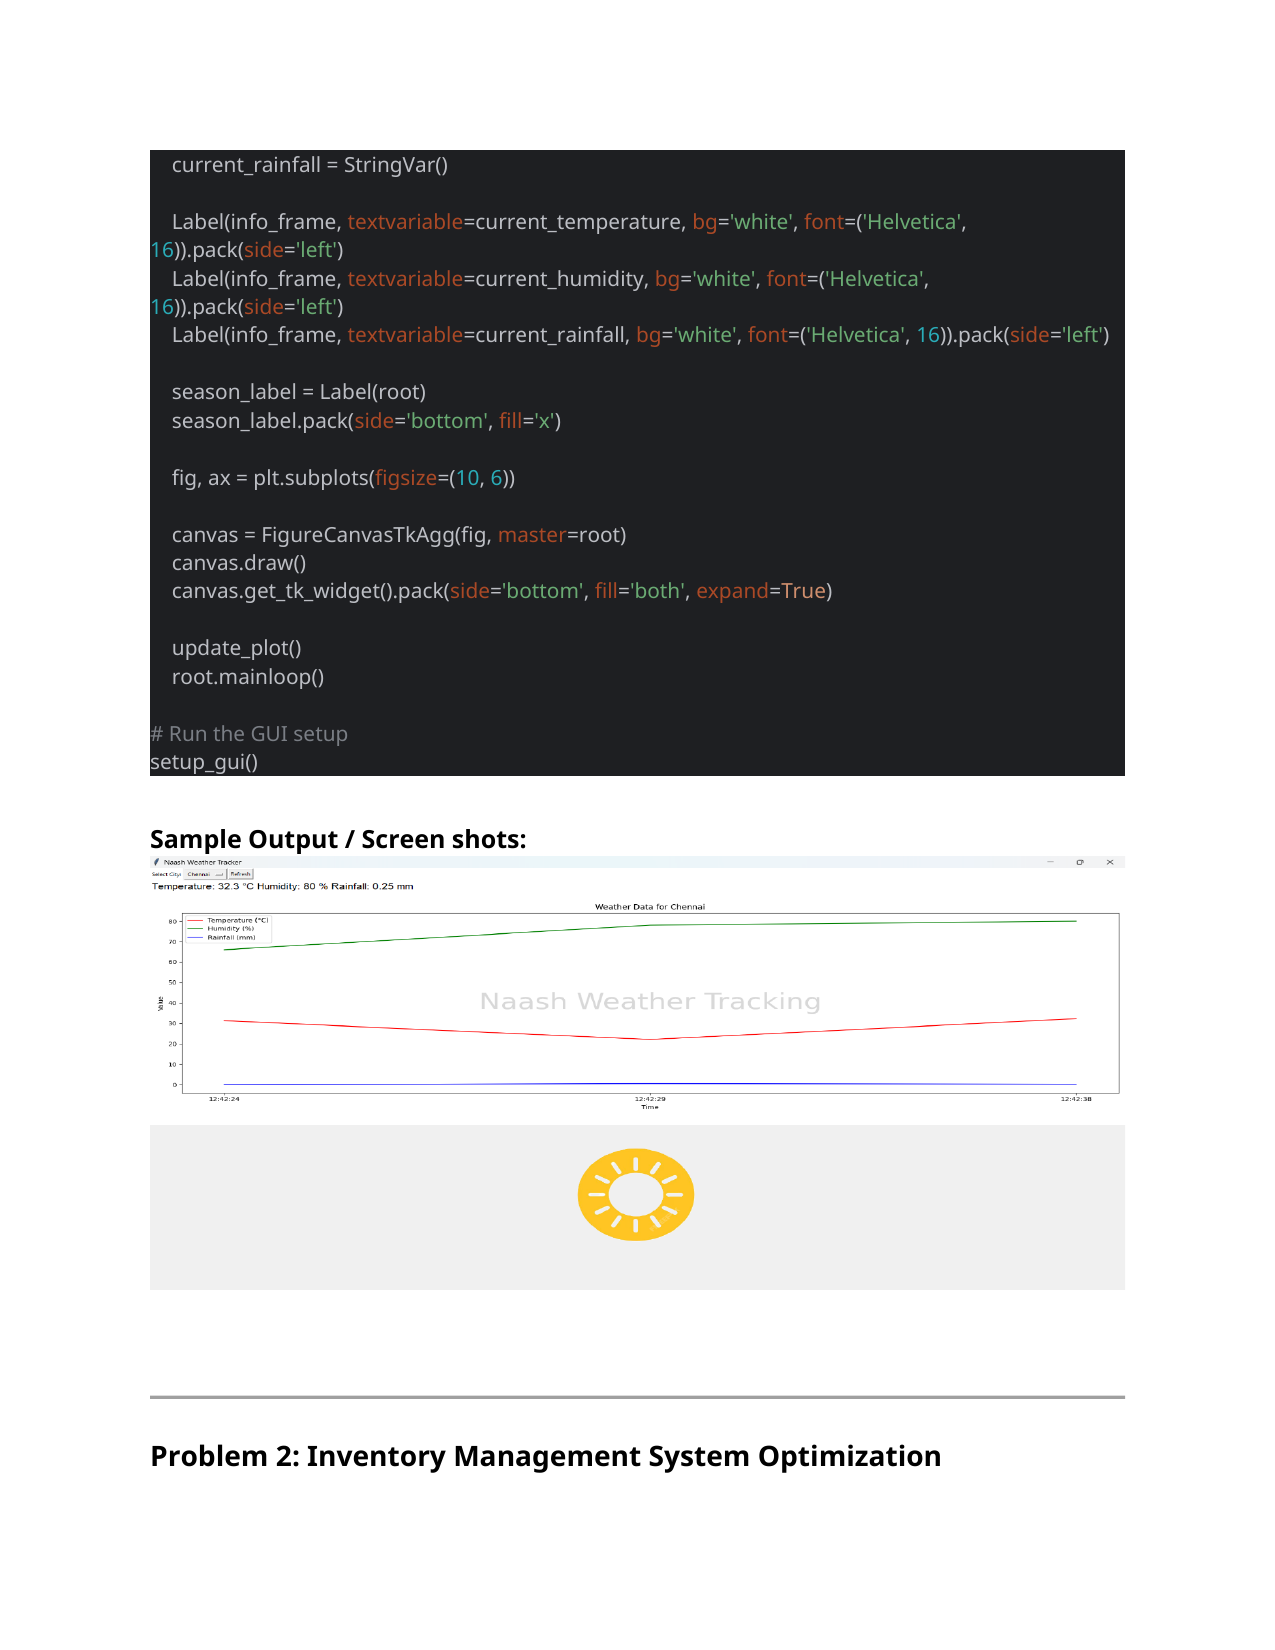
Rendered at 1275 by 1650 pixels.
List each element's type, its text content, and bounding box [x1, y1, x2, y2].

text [150, 150, 1125, 776]
picture [150, 856, 1125, 1290]
text Sample Output / Screen shots: [150, 822, 1125, 856]
text Problem 2: Inventory Management System Optimization [150, 1436, 1125, 1474]
